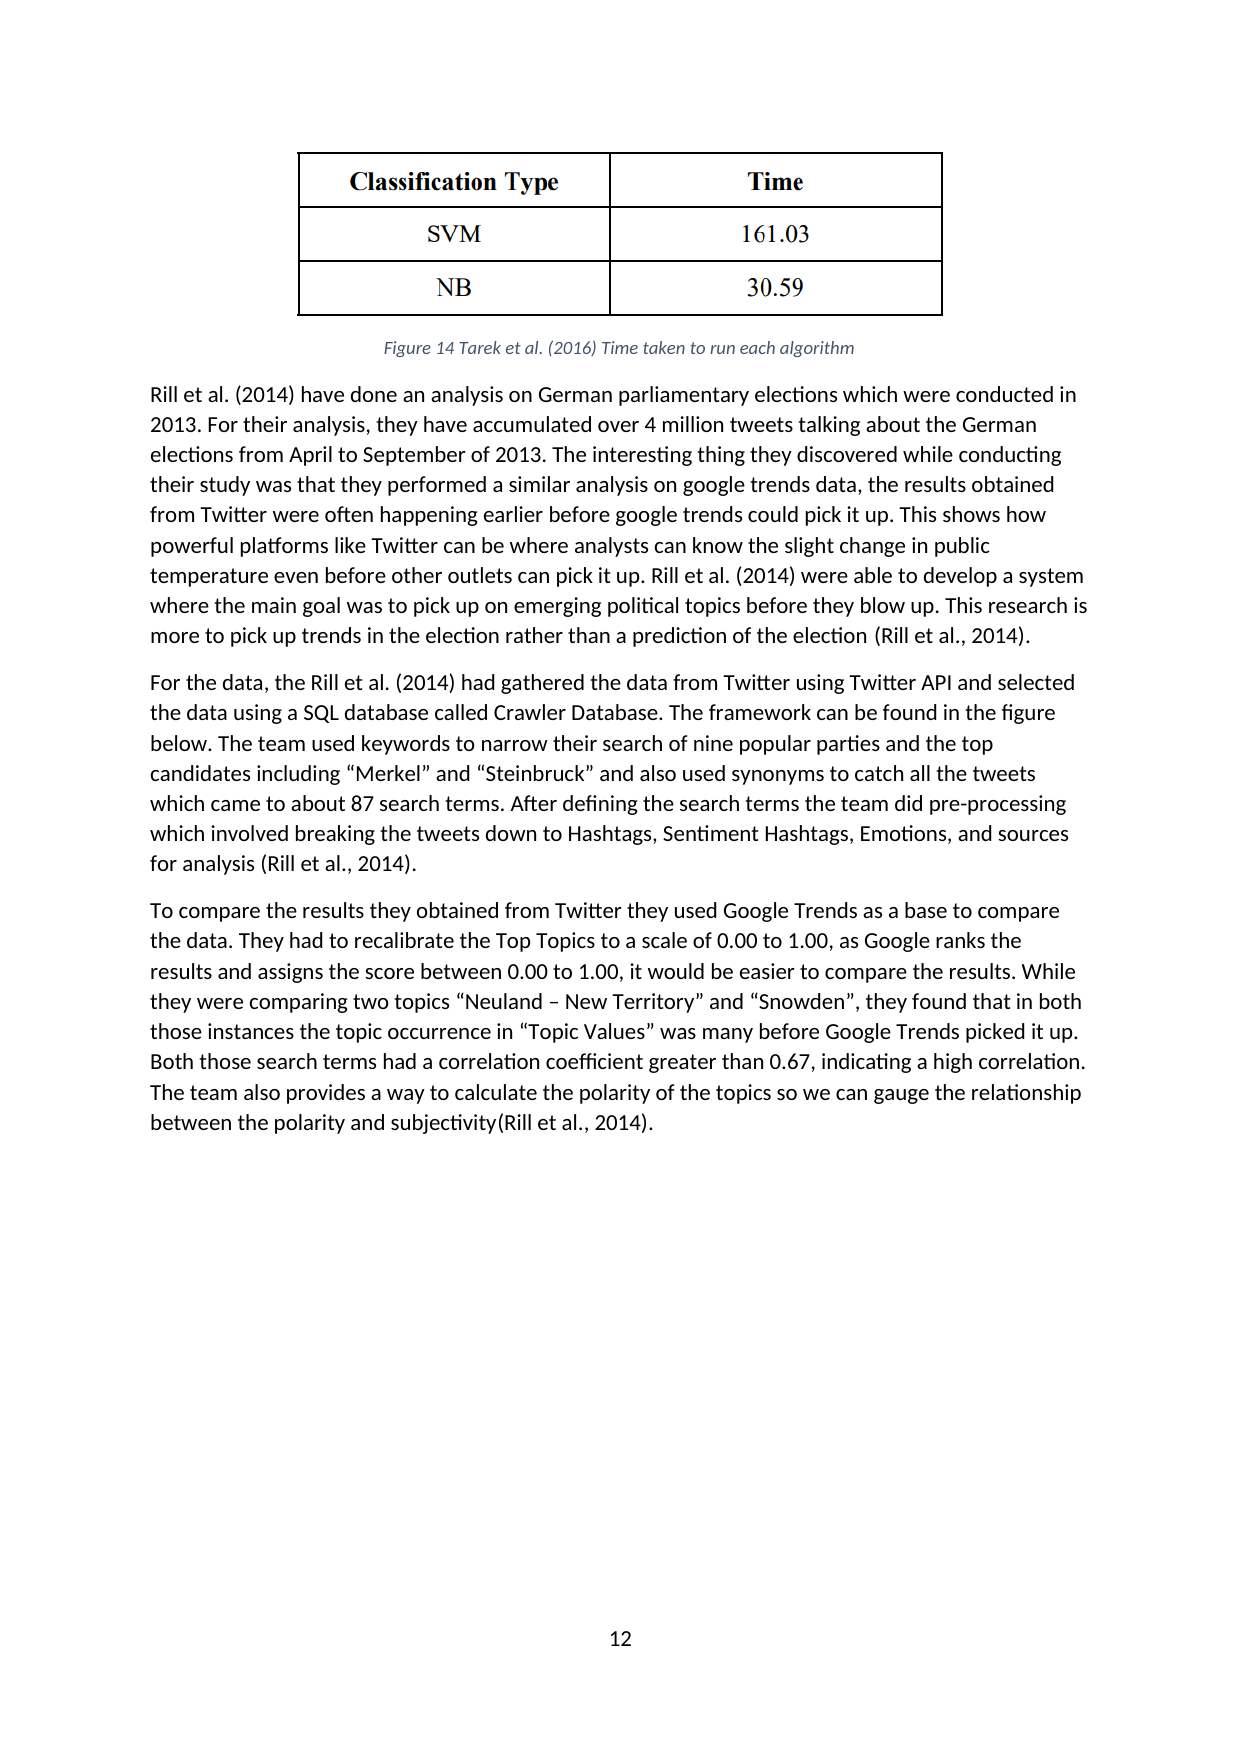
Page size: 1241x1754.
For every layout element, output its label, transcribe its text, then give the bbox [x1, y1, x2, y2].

text For the data, the Rill et al. (2014) had gathered the data from Twitter using Twitter API and selected the data using a SQL database called Crawler Database. The framework can be found in the figure below. The team used keywords to narrow their search of nine popular parties and the top candidates including “Merkel” and “Steinbruck” and also used synonyms to catch all the tweets which came to about 87 search terms. After defining the search terms the team did pre-processing which involved breaking the tweets down to Hashtags, Sentiment Hashtags, Emotions, and sources for analysis . [150, 668, 1090, 877]
text Figure 14 Tarek et al. (2016) Time taken to run each algorithm [150, 336, 1090, 359]
text To compare the results they obtained from Twitter they used Google Trends as a base to compare the data. They had to recalibrate the Top Topics to a scale of 0.00 to 1.00, as Google ranks the results and assigns the score between 0.00 to 1.00, it would be easier to compare the results. While they were comparing two topics “Neuland – New Territory” and “Snowden”, they found that in both those instances the topic occurrence in “Topic Values” was many before Google Trends picked it up. Both those search terms had a correlation coefficient greater than 0.67, indicating a high correlation. The team also provides a way to calculate the polarity of the topics so we can gauge the relationship between the polarity and subjectivity. [150, 896, 1090, 1136]
text Rill et al. (2014) have done an analysis on German parliamentary elections which were conducted in 2013. For their analysis, they have accumulated over 4 million tweets talking about the German elections from April to September of 2013. The interesting thing they discovered while conducting their study was that they performed a similar analysis on google trends data, the results obtained from Twitter were often happening earlier before google trends could pick it up. This shows how powerful platforms like Twitter can be where analysts can know the slight change in public temperature even before other outlets can pick it up. Rill et al. (2014) were able to develop a system where the main goal was to pick up on emerging political topics before they blow up. This research is more to pick up trends in the election rather than a prediction of the election . [150, 380, 1090, 649]
picture [296, 150, 944, 317]
